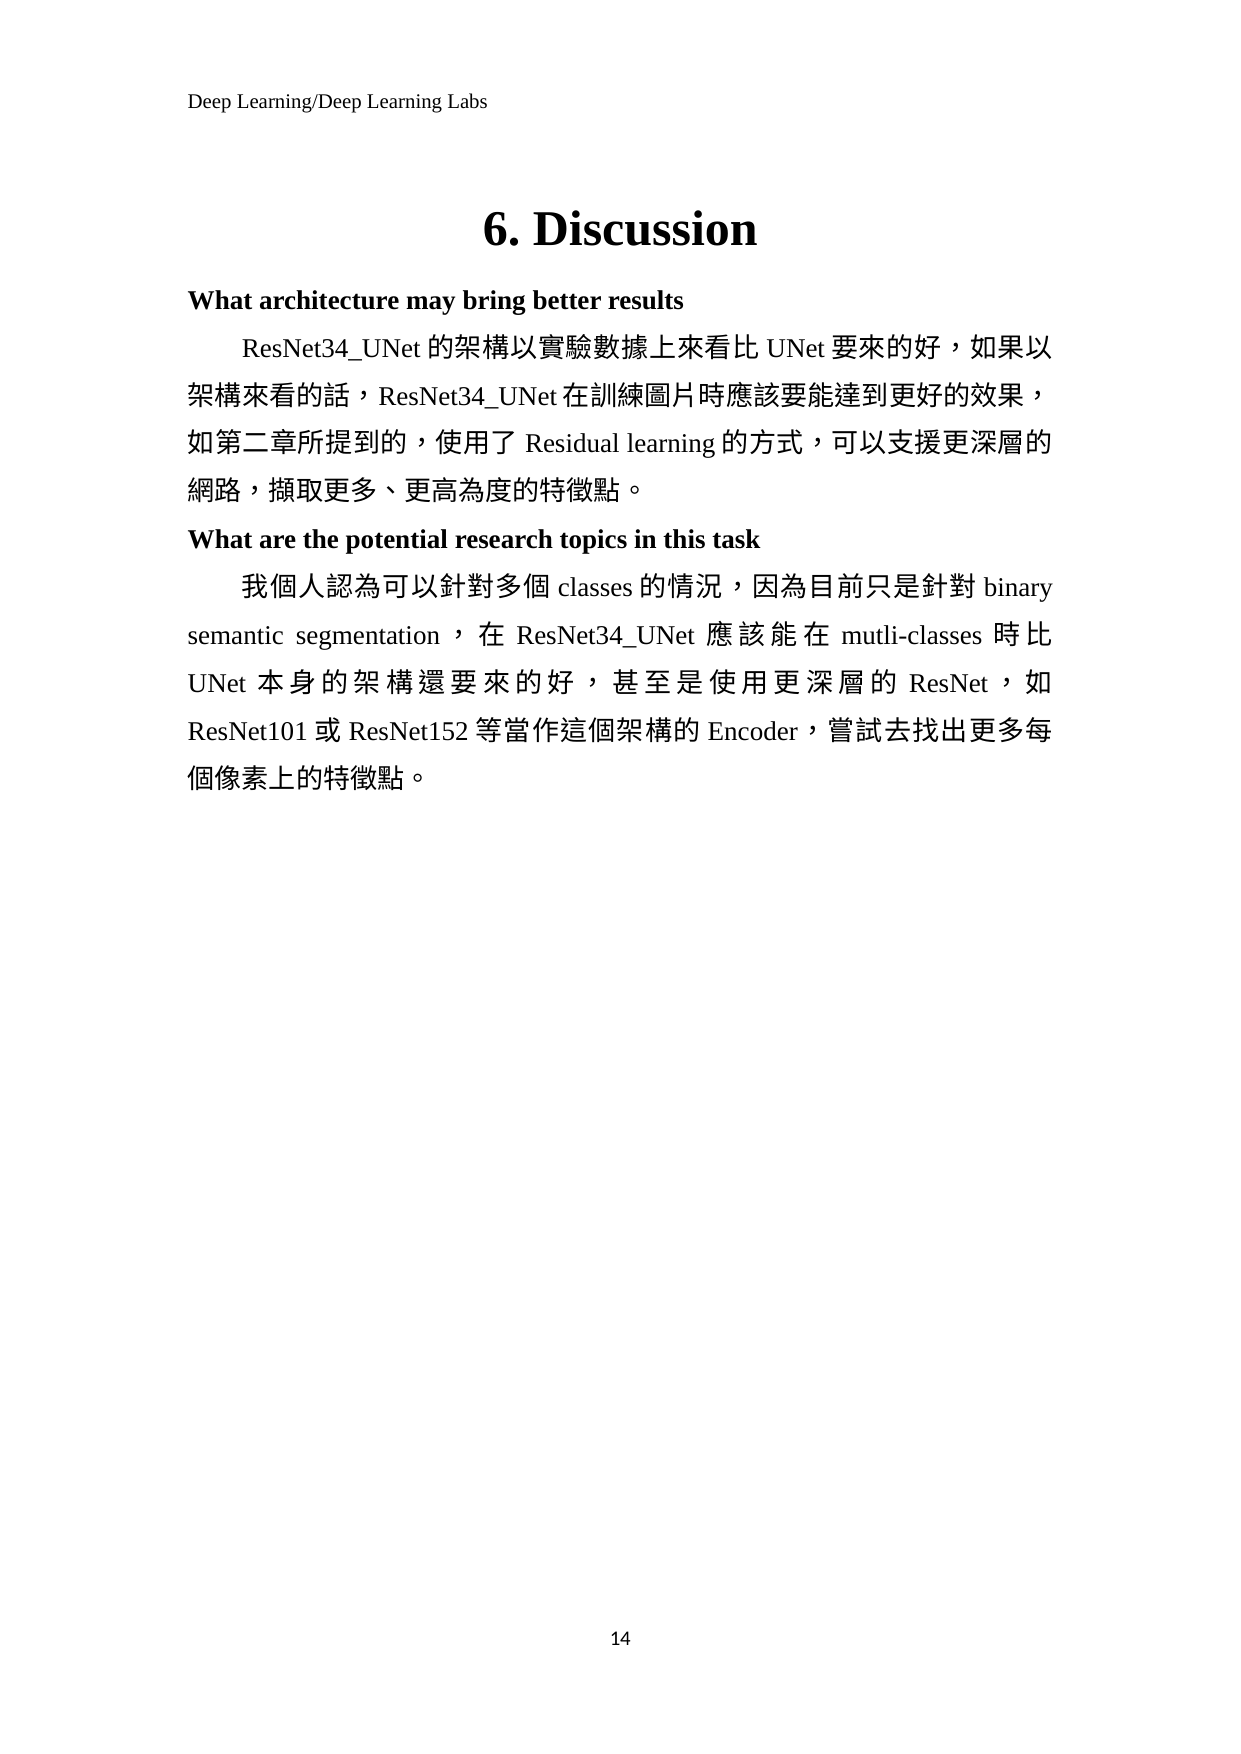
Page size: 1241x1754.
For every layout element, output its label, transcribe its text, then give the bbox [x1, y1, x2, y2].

text 我個人認為可以針對多個classes的情況，因為目前只是針對binary semantic segmentation，在ResNet34_UNet應該能在mutli-classes時比UNet本身的架構還要來的好，甚至是使用更深層的ResNet，如ResNet101或ResNet152等當作這個架構的Encoder，嘗試去找出更多每個像素上的特徵點。 [187, 558, 1053, 798]
text What are the potential research topics in this task [187, 510, 1053, 558]
text 6. Discussion [187, 189, 1053, 264]
text What architecture may bring better results [187, 271, 1053, 319]
text ResNet34_UNet的架構以實驗數據上來看比UNet要來的好，如果以架構來看的話，ResNet34_UNet在訓練圖片時應該要能達到更好的效果，如第二章所提到的，使用了Residual learning的方式，可以支援更深層的網路，擷取更多、更高為度的特徵點。 [187, 319, 1053, 510]
